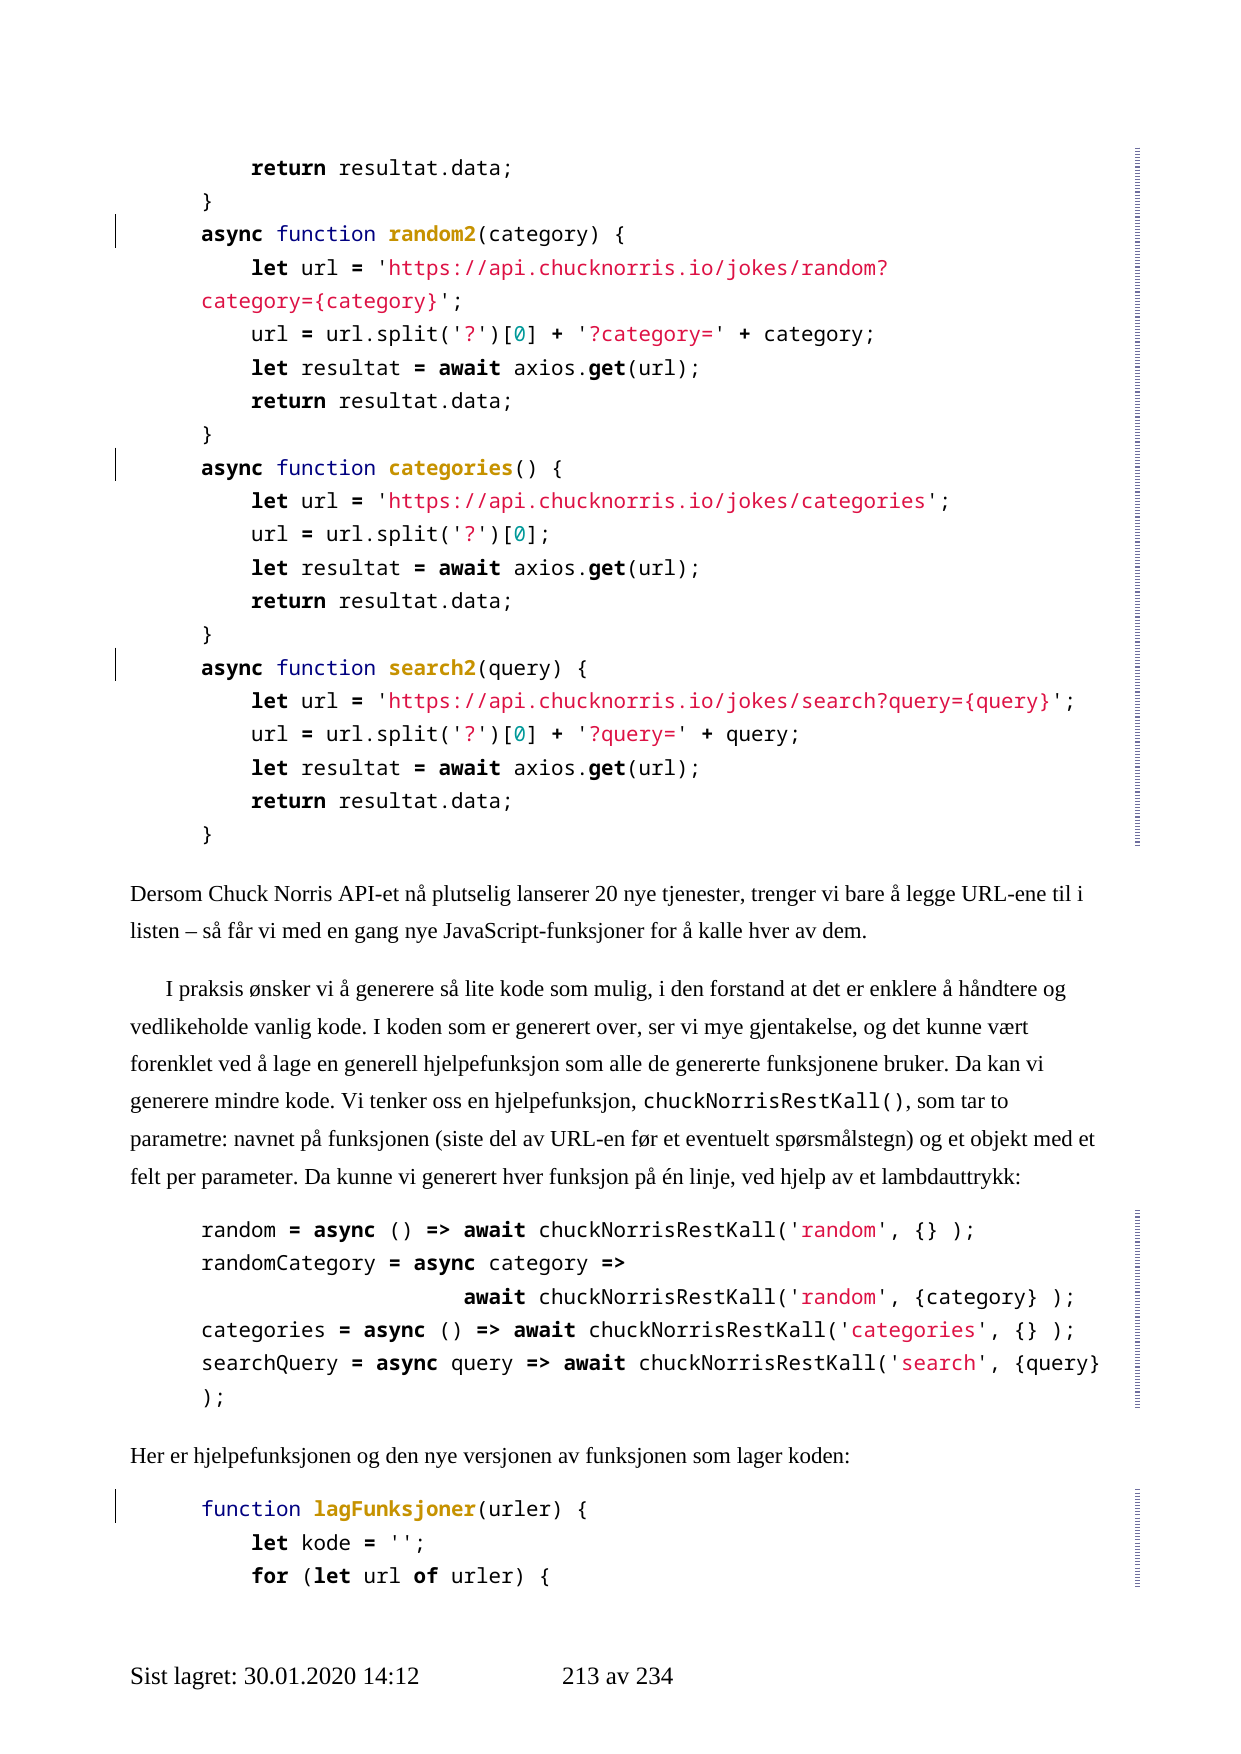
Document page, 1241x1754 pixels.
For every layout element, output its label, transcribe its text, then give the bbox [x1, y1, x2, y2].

text I praksis ønsker vi å generere så lite kode som mulig, i den forstand at det er enklere å håndtere og vedlikeholde vanlig kode. I koden som er generert over, ser vi mye gjentakelse, og det kunne vært forenklet ved å lage en generell hjelpefunksjon som alle de genererte funksjonene bruker. Da kan vi generere mindre kode. Vi tenker oss en hjelpefunksjon, chuckNorrisRestKall(), som tar to parametre: navnet på funksjonen (siste del av URL-en før et eventuelt spørsmålstegn) og et objekt med et felt per parameter. Da kunne vi generert hver funksjon på én linje, ved hjelp av et lambdauttrykk: [130, 964, 1110, 1189]
text Dersom Chuck Norris API-et nå plutselig lanserer 20 nye tjenester, trenger vi bare å legge URL-ene til i listen – så får vi med en gang nye JavaScript-funksjoner for å kalle hver av dem. [130, 868, 1110, 943]
text random = async () => await chuckNorrisRestKall('random', {} ); randomCategory = async category => await chuckNorrisRestKall('random', {category} ); categories = async () => await chuckNorrisRestKall('categories', {} ); searchQuery = async query => await chuckNorrisRestKall('search', {query} ); [201, 1210, 1140, 1410]
text Her er hjelpefunksjonen og den nye versjonen av funksjonen som lager koden: [130, 1431, 1110, 1468]
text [201, 1489, 1140, 1589]
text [201, 148, 1140, 848]
